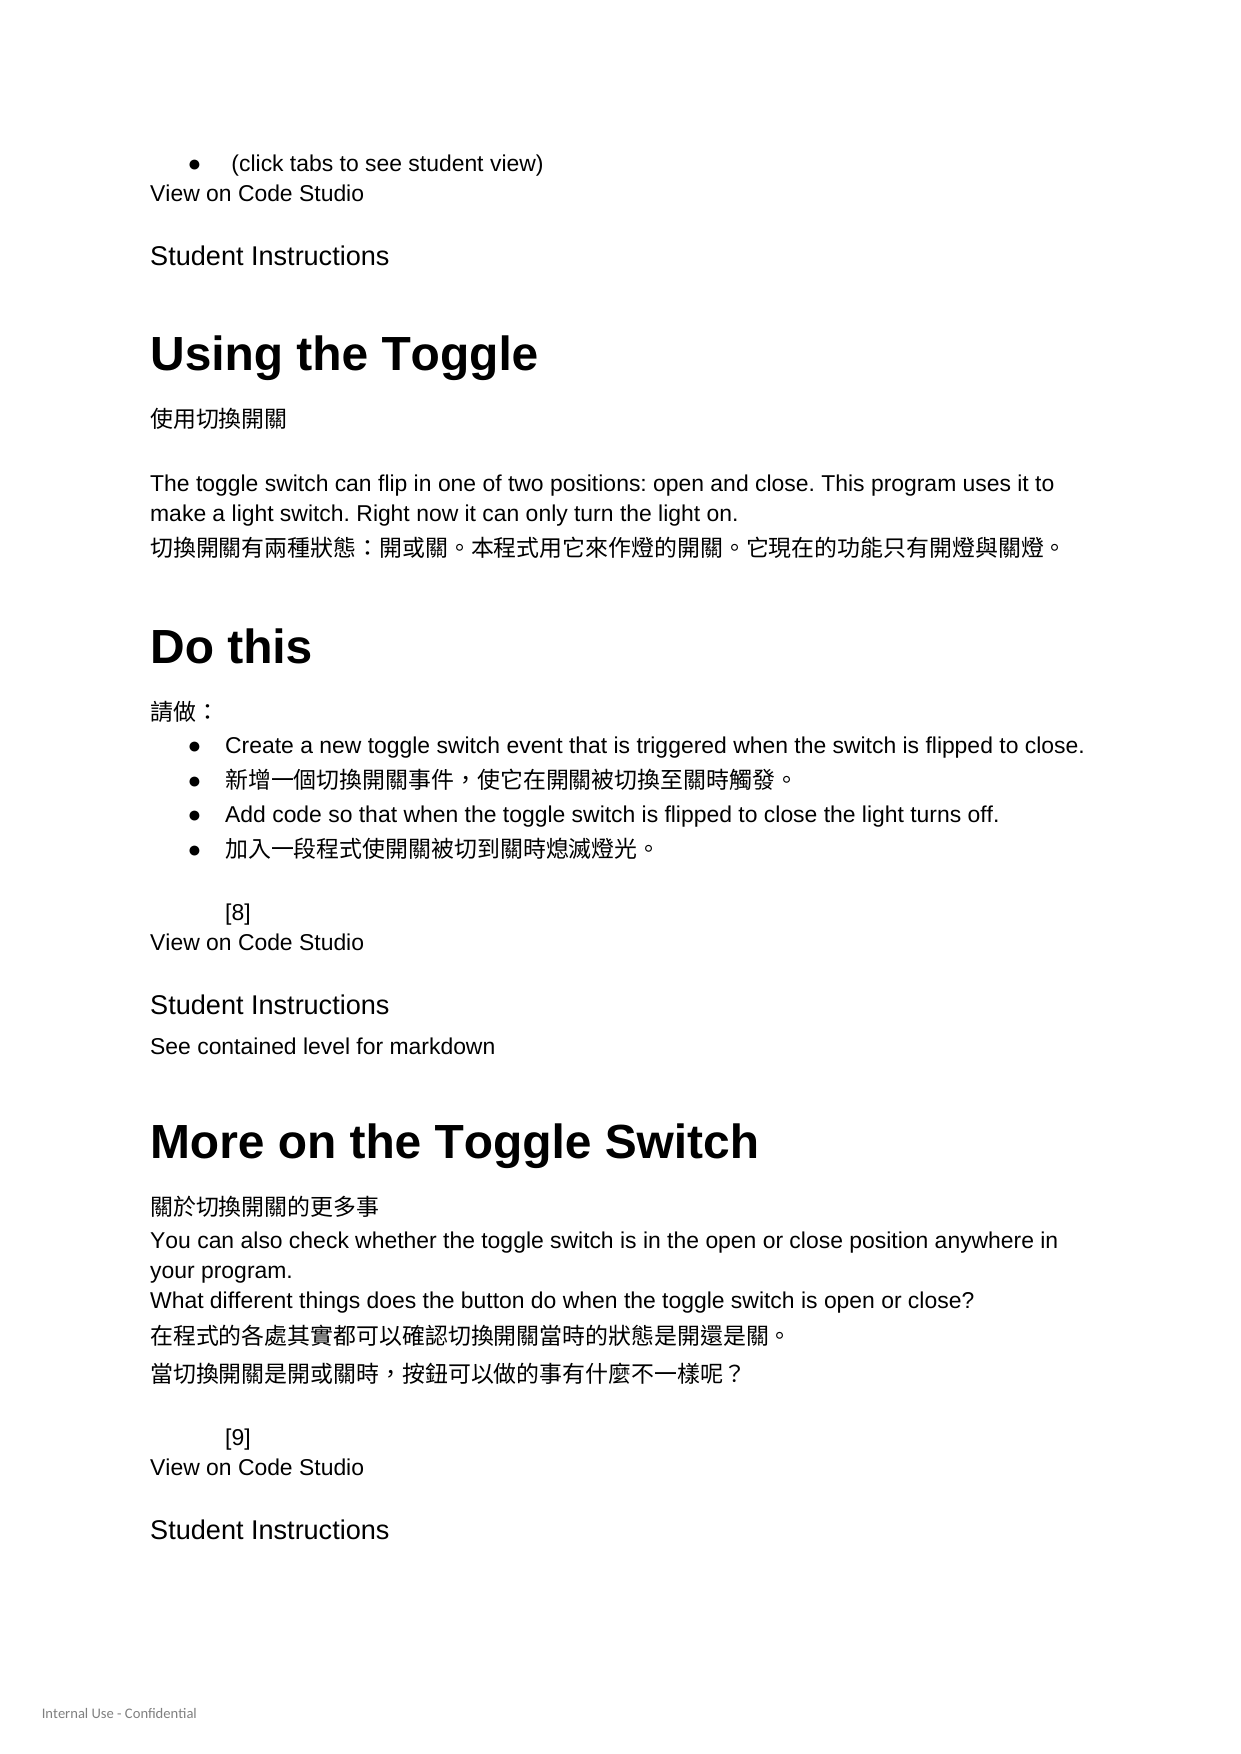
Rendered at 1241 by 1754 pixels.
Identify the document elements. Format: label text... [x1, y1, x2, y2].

text View on Code Studio [150, 929, 1090, 956]
subtitle Student Instructions [150, 239, 1090, 271]
text See contained level for markdown [150, 1033, 1090, 1059]
subtitle Using the Toggle [150, 326, 1090, 381]
text [9] [225, 1424, 1090, 1451]
text View on Code Studio [150, 180, 1090, 207]
text [8] [225, 899, 1090, 925]
text The toggle switch can flip in one of two positions: open and close. This program uses it to make a light switch. Right now it can only turn the light on. [150, 470, 1090, 526]
subtitle More on the Toggle Switch [150, 1113, 1090, 1168]
subtitle Student Instructions [150, 989, 1090, 1020]
text What different things does the button do when the toggle switch is open or close? [150, 1287, 1090, 1314]
list (click tabs to see student view) [187, 150, 1090, 176]
list 新增一個切換開關事件，使它在開關被切換至關時觸發。 [187, 762, 1090, 796]
text 在程式的各處其實都可以確認切換開關當時的狀態是開還是關。 [150, 1318, 1090, 1351]
list Create a new toggle switch event that is triggered when the switch is flipped to close. [187, 732, 1090, 758]
list Add code so that when the toggle switch is flipped to close the light turns off. [187, 801, 1090, 827]
text You can also check whether the toggle switch is in the open or close position anywhere in your program. [150, 1227, 1090, 1284]
text 請做： [150, 694, 1090, 727]
list 加入一段程式使開關被切到關時熄滅燈光。 [187, 831, 1090, 864]
text 當切換開關是開或關時，按鈕可以做的事有什麼不一樣呢？ [150, 1356, 1090, 1389]
subtitle Student Instructions [150, 1514, 1090, 1545]
text 關於切換開關的更多事 [150, 1189, 1090, 1222]
text 使用切換開關 [150, 401, 1090, 434]
text 切換開關有兩種狀態：開或關。本程式用它來作燈的開關。它現在的功能只有開燈與關燈。 [150, 530, 1090, 563]
subtitle Do this [150, 618, 1090, 673]
text View on Code Studio [150, 1454, 1090, 1481]
